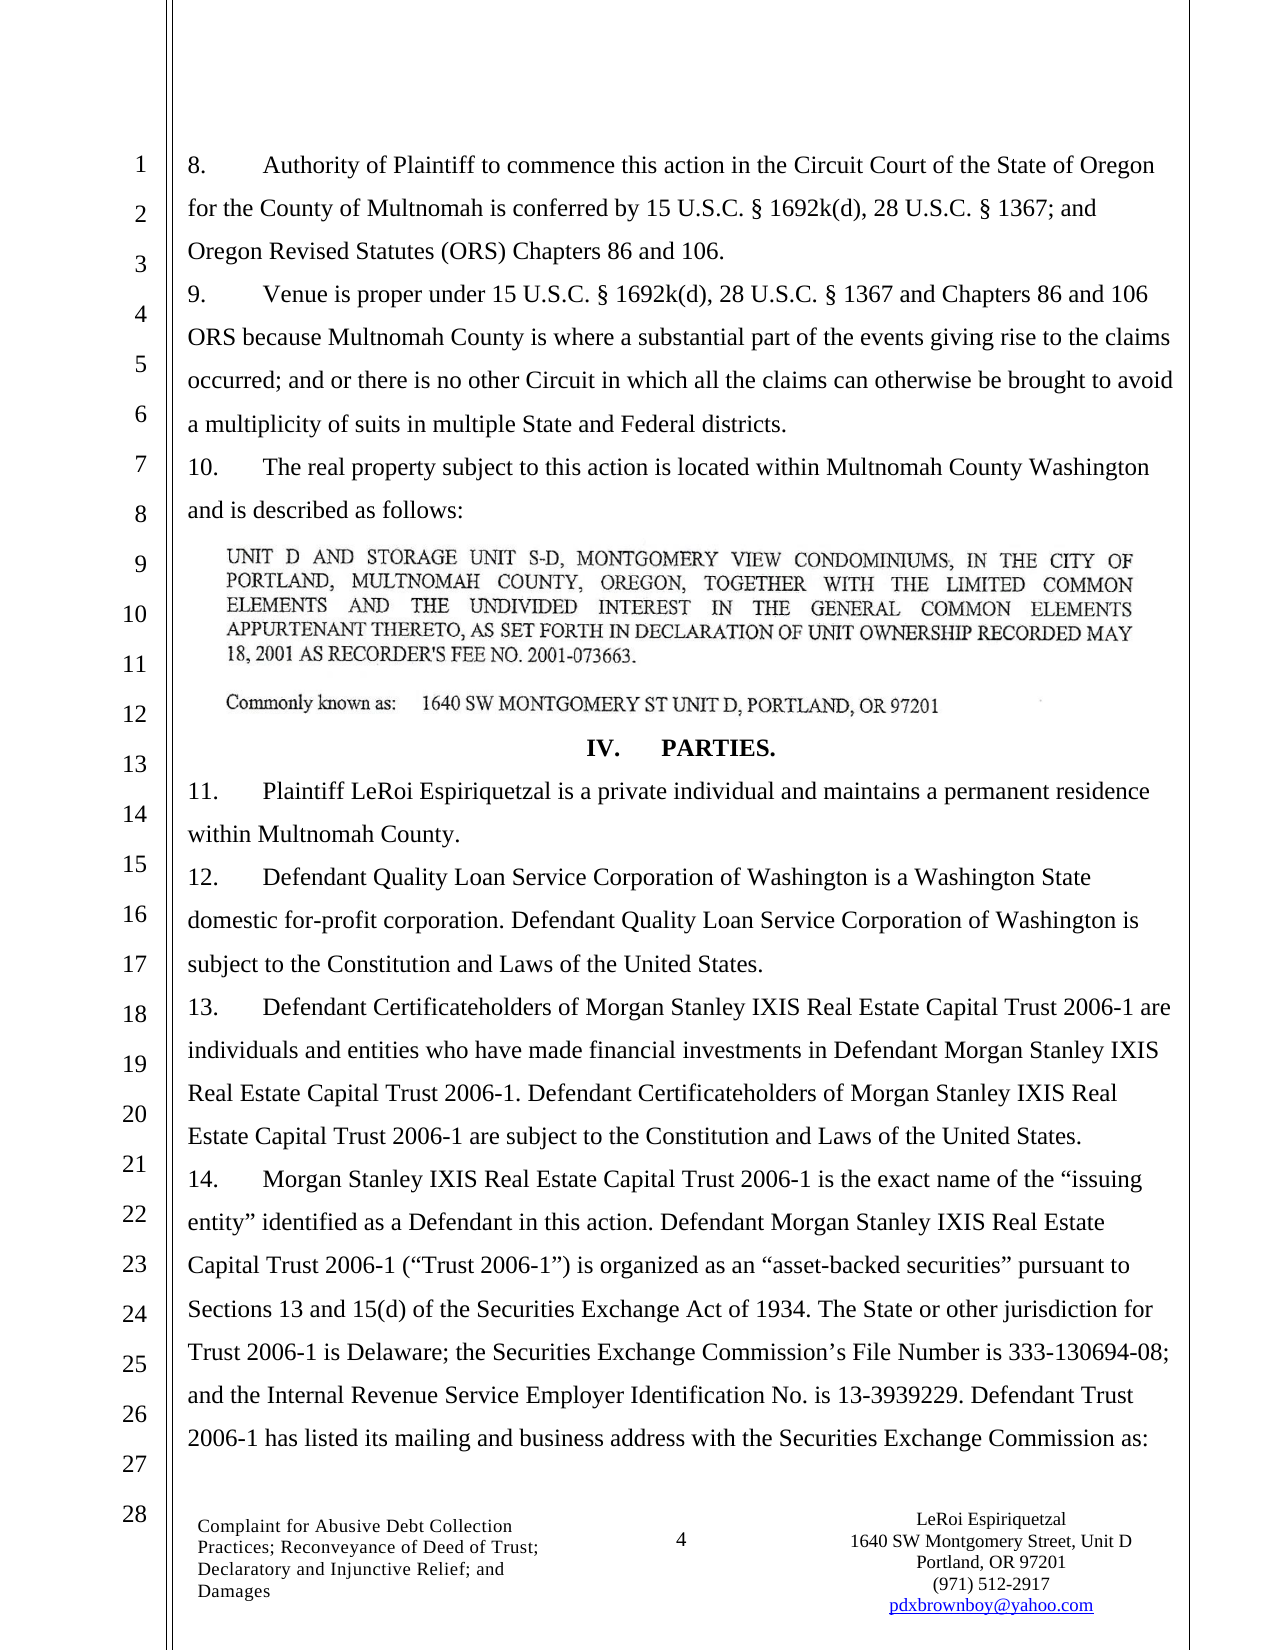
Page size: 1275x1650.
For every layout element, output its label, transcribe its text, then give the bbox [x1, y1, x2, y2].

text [187, 1164, 1174, 1452]
picture [221, 538, 1141, 719]
text 11. Plaintiff LeRoi Espiriquetzal is a private individual and maintains a permanent residence within Multnomah County. [187, 776, 1174, 848]
text 10. The real property subject to this action is located within Multnomah County Washington and is described as follows: [187, 452, 1174, 524]
text 13. Defendant Certificateholders of Morgan Stanley IXIS Real Estate Capital Trust 2006-1 are individuals and entities who have made financial investments in Defendant Morgan Stanley IXIS Real Estate Capital Trust 2006-1. Defendant Certificateholders of Morgan Stanley IXIS Real Estate Capital Trust 2006-1 are subject to the Constitution and Laws of the United States. [187, 992, 1174, 1150]
text 12. Defendant Quality Loan Service Corporation of Washington is a Washington State domestic for-profit corporation. Defendant Quality Loan Service Corporation of Washington is subject to the Constitution and Laws of the United States. [187, 862, 1174, 977]
text 9. Venue is proper under 15 U.S.C. § 1692k(d), 28 U.S.C. § 1367 and Chapters 86 and 106 ORS because Multnomah County is where a substantial part of the events giving rise to the claims occurred; and or there is no other Circuit in which all the claims can otherwise be brought to avoid a multiplicity of suits in multiple State and Federal districts. [187, 279, 1174, 437]
text 8. Authority of Plaintiff to commence this action in the Circuit Court of the State of Oregon for the County of Multnomah is conferred by 15 U.S.C. § 1692k(d), 28 U.S.C. § 1367; and Oregon Revised Statutes (ORS) Chapters 86 and 106. [187, 150, 1174, 265]
text IV. PARTIES. [187, 733, 1174, 762]
